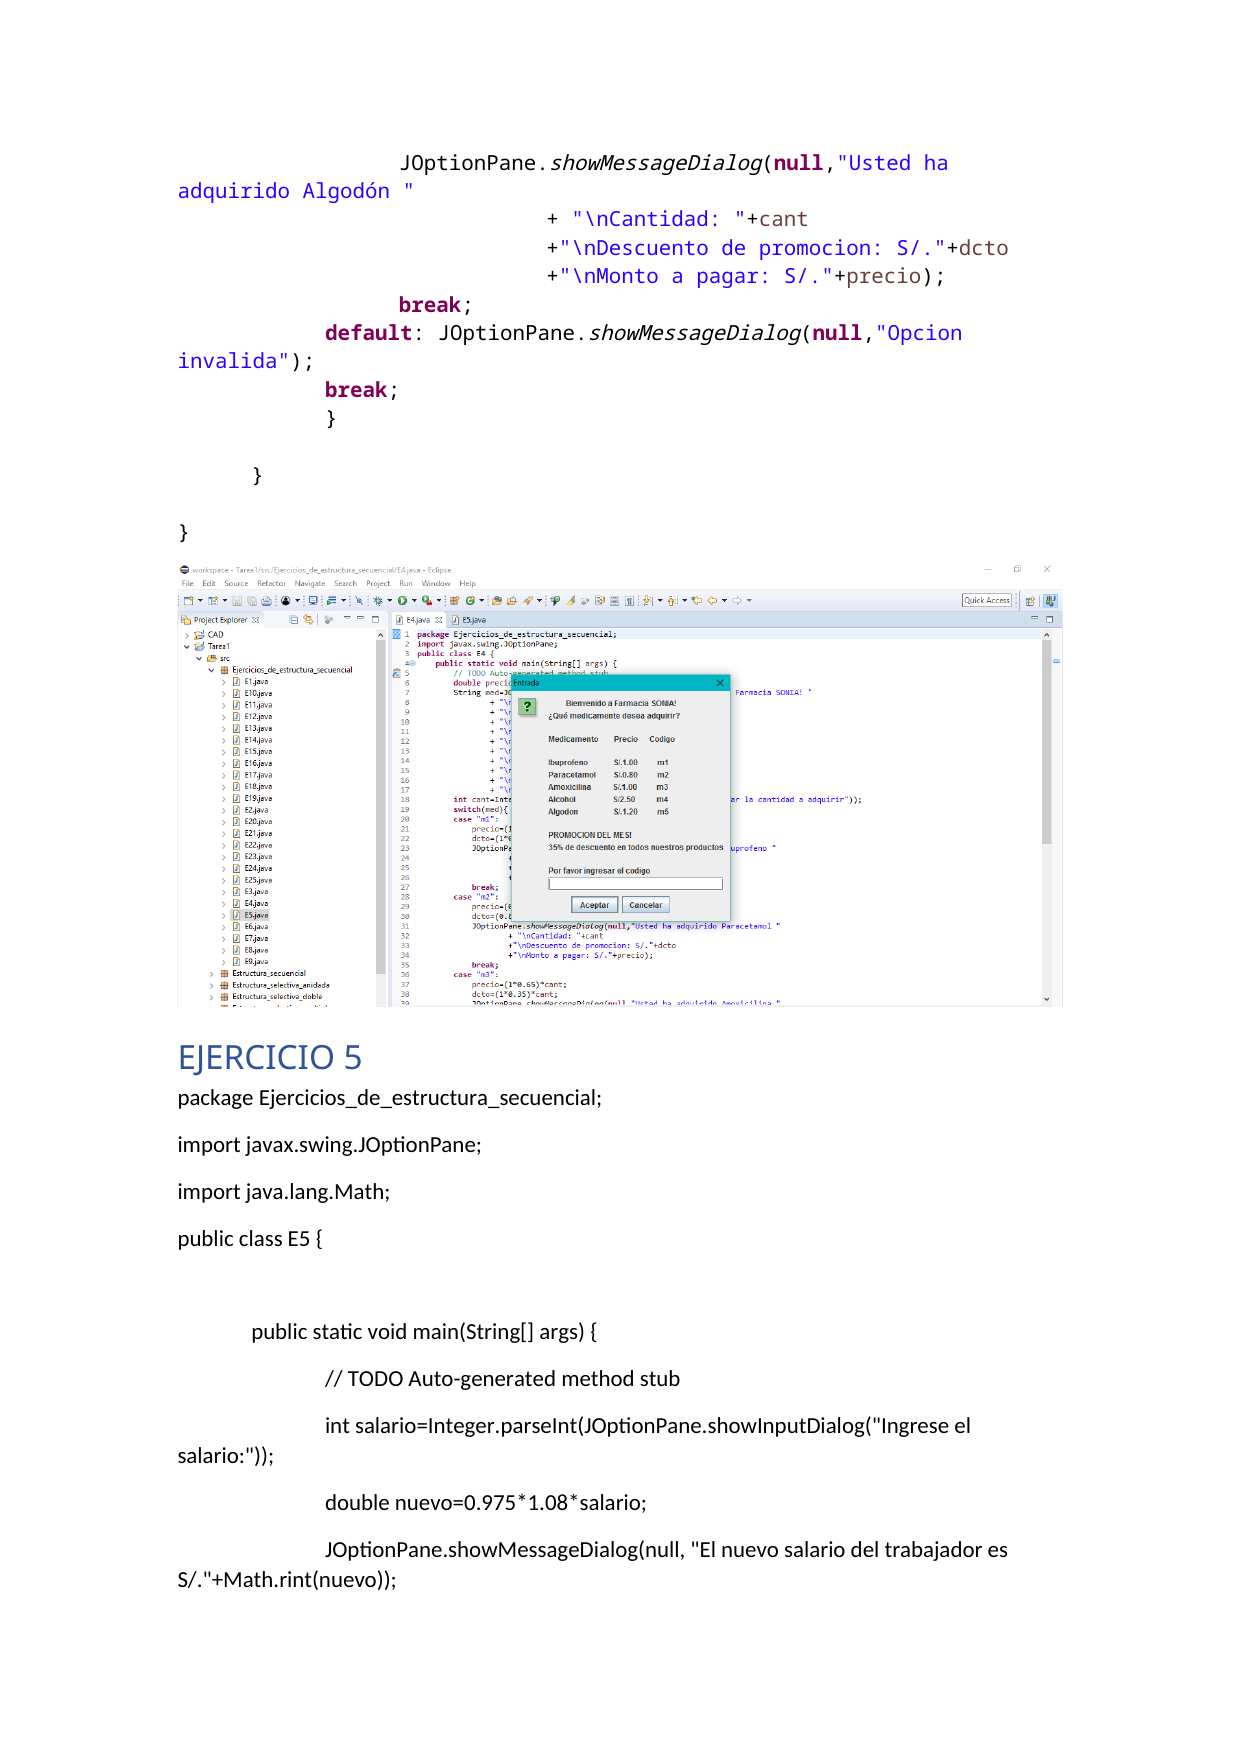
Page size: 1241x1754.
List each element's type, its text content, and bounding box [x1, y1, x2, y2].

text int salario=Integer.parseInt(JOptionPane.showInputDialog("Ingrese el salario:")); [177, 1411, 1063, 1469]
text JOptionPane.showMessageDialog(null,"Usted ha adquirido Algodón " [177, 148, 1063, 204]
text import javax.swing.JOptionPane; [177, 1130, 1063, 1158]
subtitle EJERCICIO 5 [177, 1034, 1063, 1079]
text public static void main(String[] args) { [177, 1317, 1063, 1345]
text +"\nDescuento de promocion: S/."+dcto [177, 233, 1063, 261]
text // TODO Auto-generated method stub [177, 1364, 1063, 1392]
text + "\nCantidad: "+cant [177, 204, 1063, 233]
text public class E5 { [177, 1224, 1063, 1252]
text double nuevo=0.975*1.08*salario; [177, 1488, 1063, 1516]
text } [177, 403, 1063, 432]
text } [177, 460, 1063, 489]
picture [177, 564, 1063, 1007]
text import java.lang.Math; [177, 1177, 1063, 1205]
text JOptionPane.showMessageDialog(null, "El nuevo salario del trabajador es S/."+Math.rint(nuevo)); [177, 1535, 1063, 1593]
text package Ejercicios_de_estructura_secuencial; [177, 1083, 1063, 1111]
text break; [177, 375, 1063, 403]
text } [177, 517, 1063, 546]
text +"\nMonto a pagar: S/."+precio); [177, 261, 1063, 290]
text break; [177, 290, 1063, 318]
text default: JOptionPane.showMessageDialog(null,"Opcion invalida"); [177, 318, 1063, 375]
